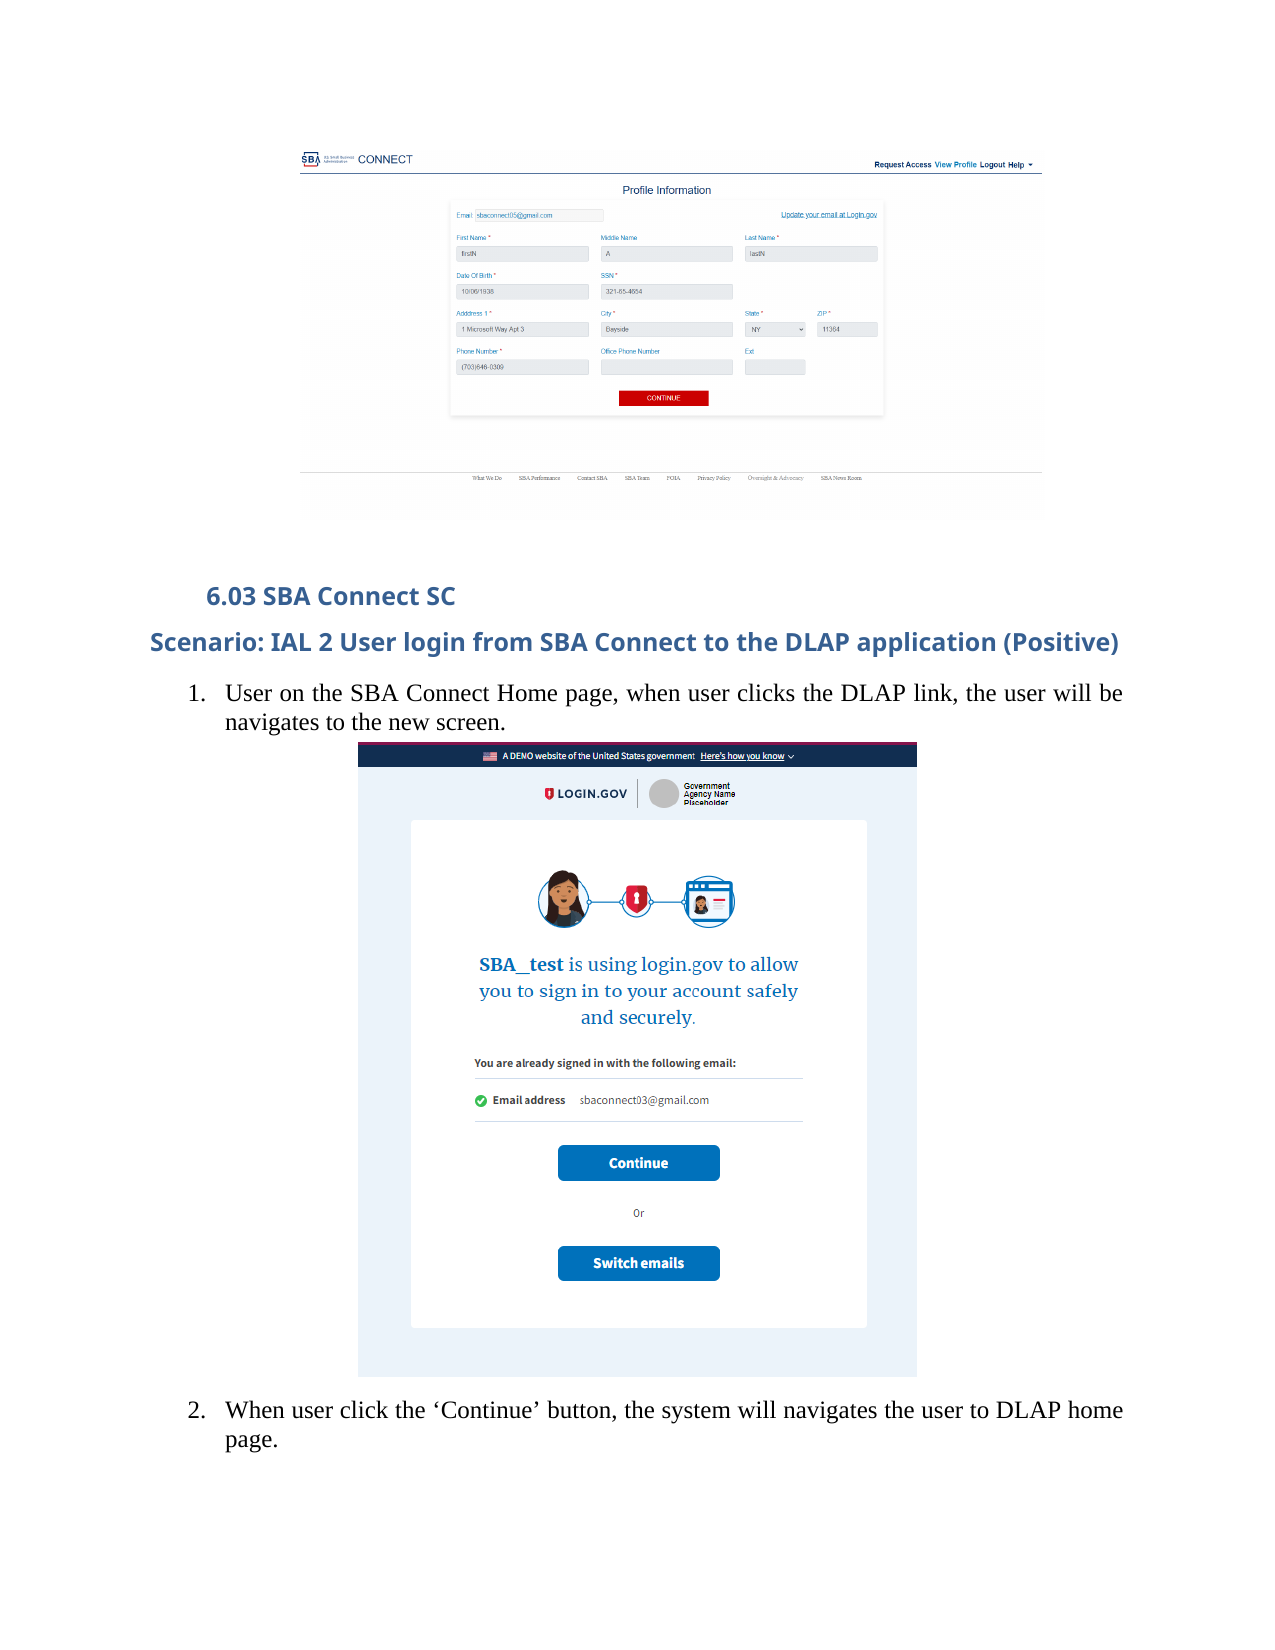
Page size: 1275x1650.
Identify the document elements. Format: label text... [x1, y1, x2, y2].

subtitle 6.03 SBA Connect SC [206, 578, 1125, 612]
picture [300, 150, 1046, 520]
text Scenario: IAL 2 User login from SBA Connect to the DLAP application (Positive) [150, 625, 1125, 659]
list When user click the ‘Continue’ button, the system will navigates the user to DLAP home page. [187, 1395, 1125, 1453]
list User on the SBA Connect Home page, when user clicks the DLAP link, the user will be navigates to the new screen. [187, 678, 1125, 736]
picture [358, 742, 917, 1377]
